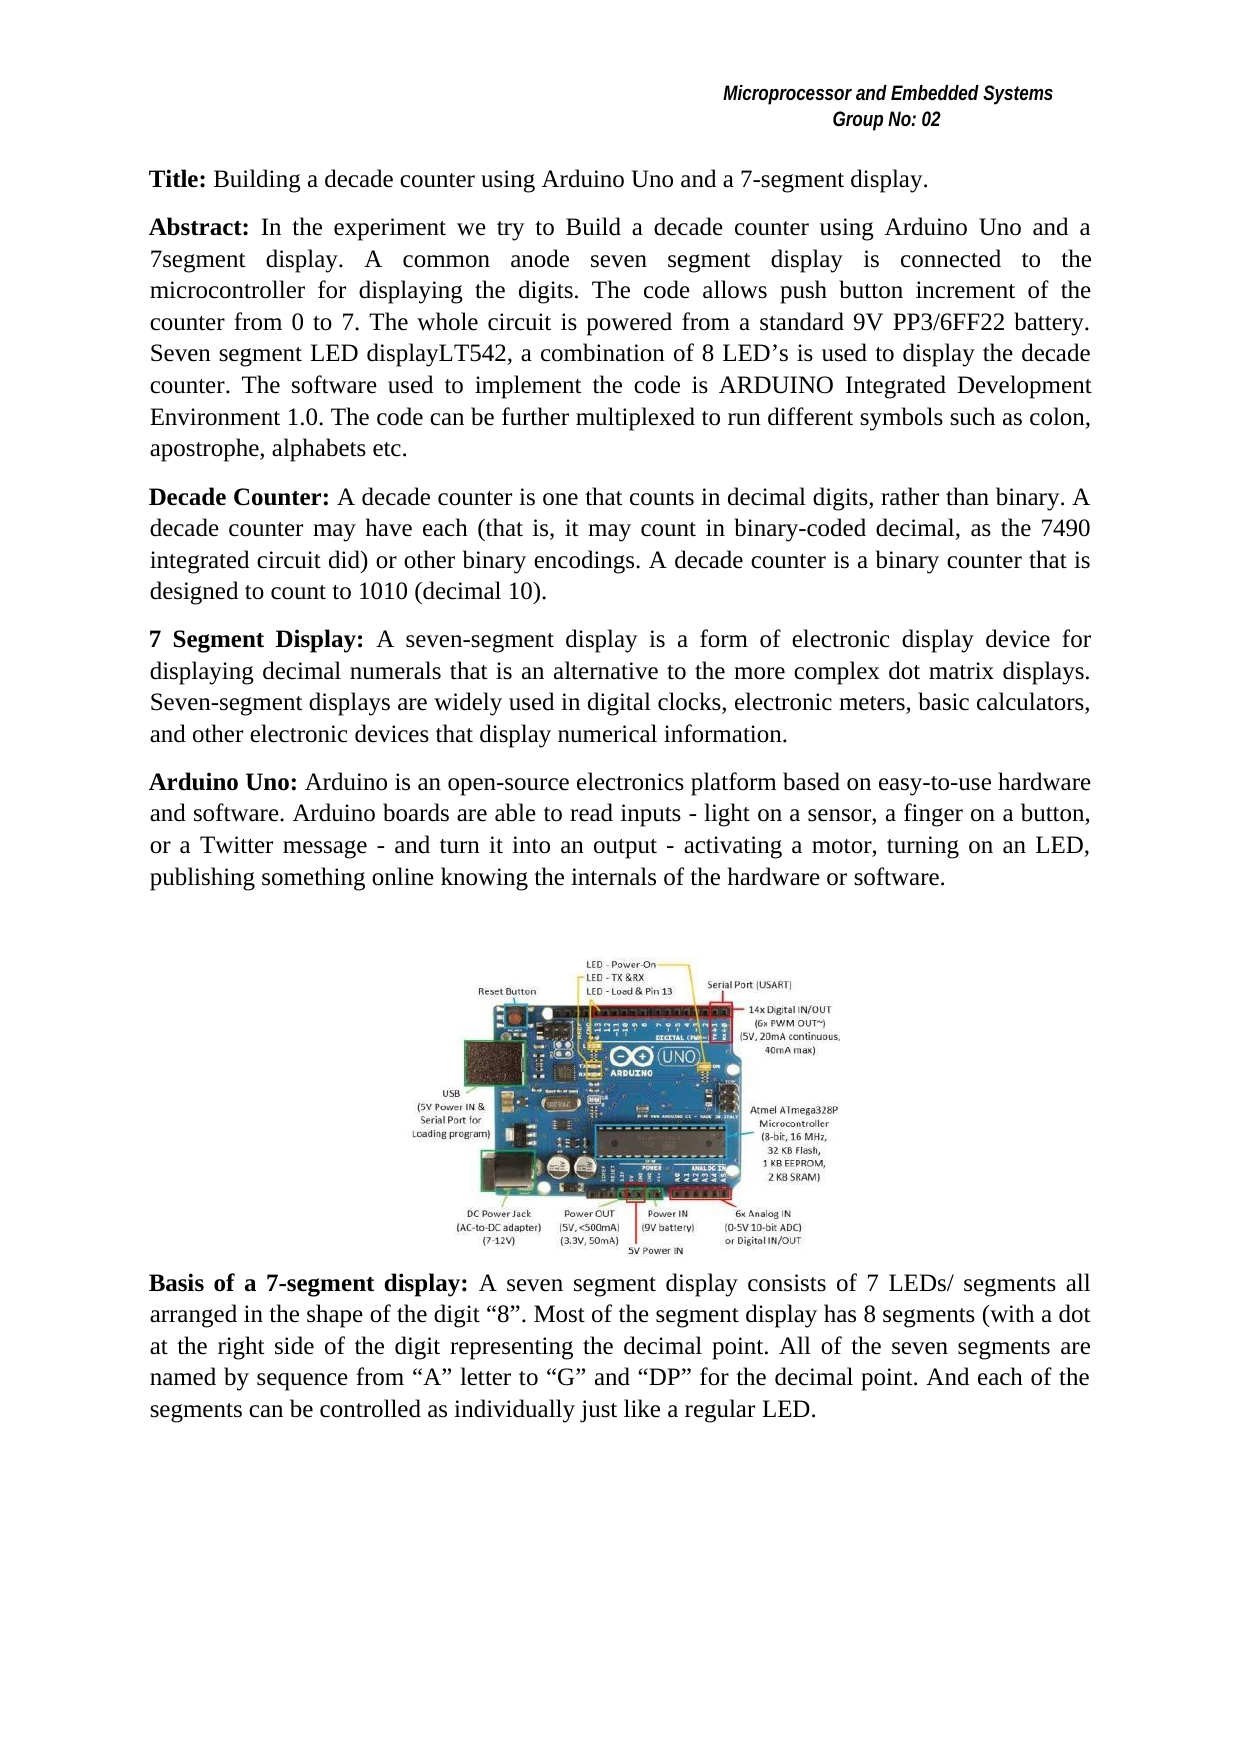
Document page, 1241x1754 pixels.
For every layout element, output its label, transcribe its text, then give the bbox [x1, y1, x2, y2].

text Arduino Uno: Arduino is an open-source electronics platform based on easy-to-use hardware and software. Arduino boards are able to read inputs - light on a sensor, a finger on a button, or a Twitter message - and turn it into an output - activating a motor, turning on an LED, publishing something online knowing the internals of the hardware or software. [148, 767, 1092, 890]
text Decade Counter: A decade counter is one that counts in decimal digits, rather than binary. A decade counter may have each (that is, it may count in binary-coded decimal, as the 7490 integrated circuit did) or other binary encodings. A decade counter is a binary counter that is designed to count to 1010 (decimal 10). [148, 482, 1092, 605]
text Abstract: In the experiment we try to Build a decade counter using Arduino Uno and a 7segment display. A common anode seven segment display is connected to the microcontroller for displaying the digits. The code allows push button increment of the counter from 0 to 7. The whole circuit is powered from a standard 9V PP3/6FF22 battery. Seven segment LED displayLT542, a combination of 8 LED’s is used to display the decade counter. The software used to implement the code is ARDUINO Integrated Development Environment 1.0. The code can be further multiplexed to run different symbols such as colon, apostrophe, alphabets etc. [148, 212, 1092, 462]
text Title: Building a decade counter using Arduino Uno and a 7-segment display. [148, 164, 1142, 193]
picture [405, 957, 840, 1257]
text 7 Segment Display: A seven-segment display is a form of electronic display device for displaying decimal numerals that is an alternative to the more complex dot matrix displays. Seven-segment displays are widely used in digital clocks, electronic meters, basic calculators, and other electronic devices that display numerical information. [148, 624, 1092, 748]
